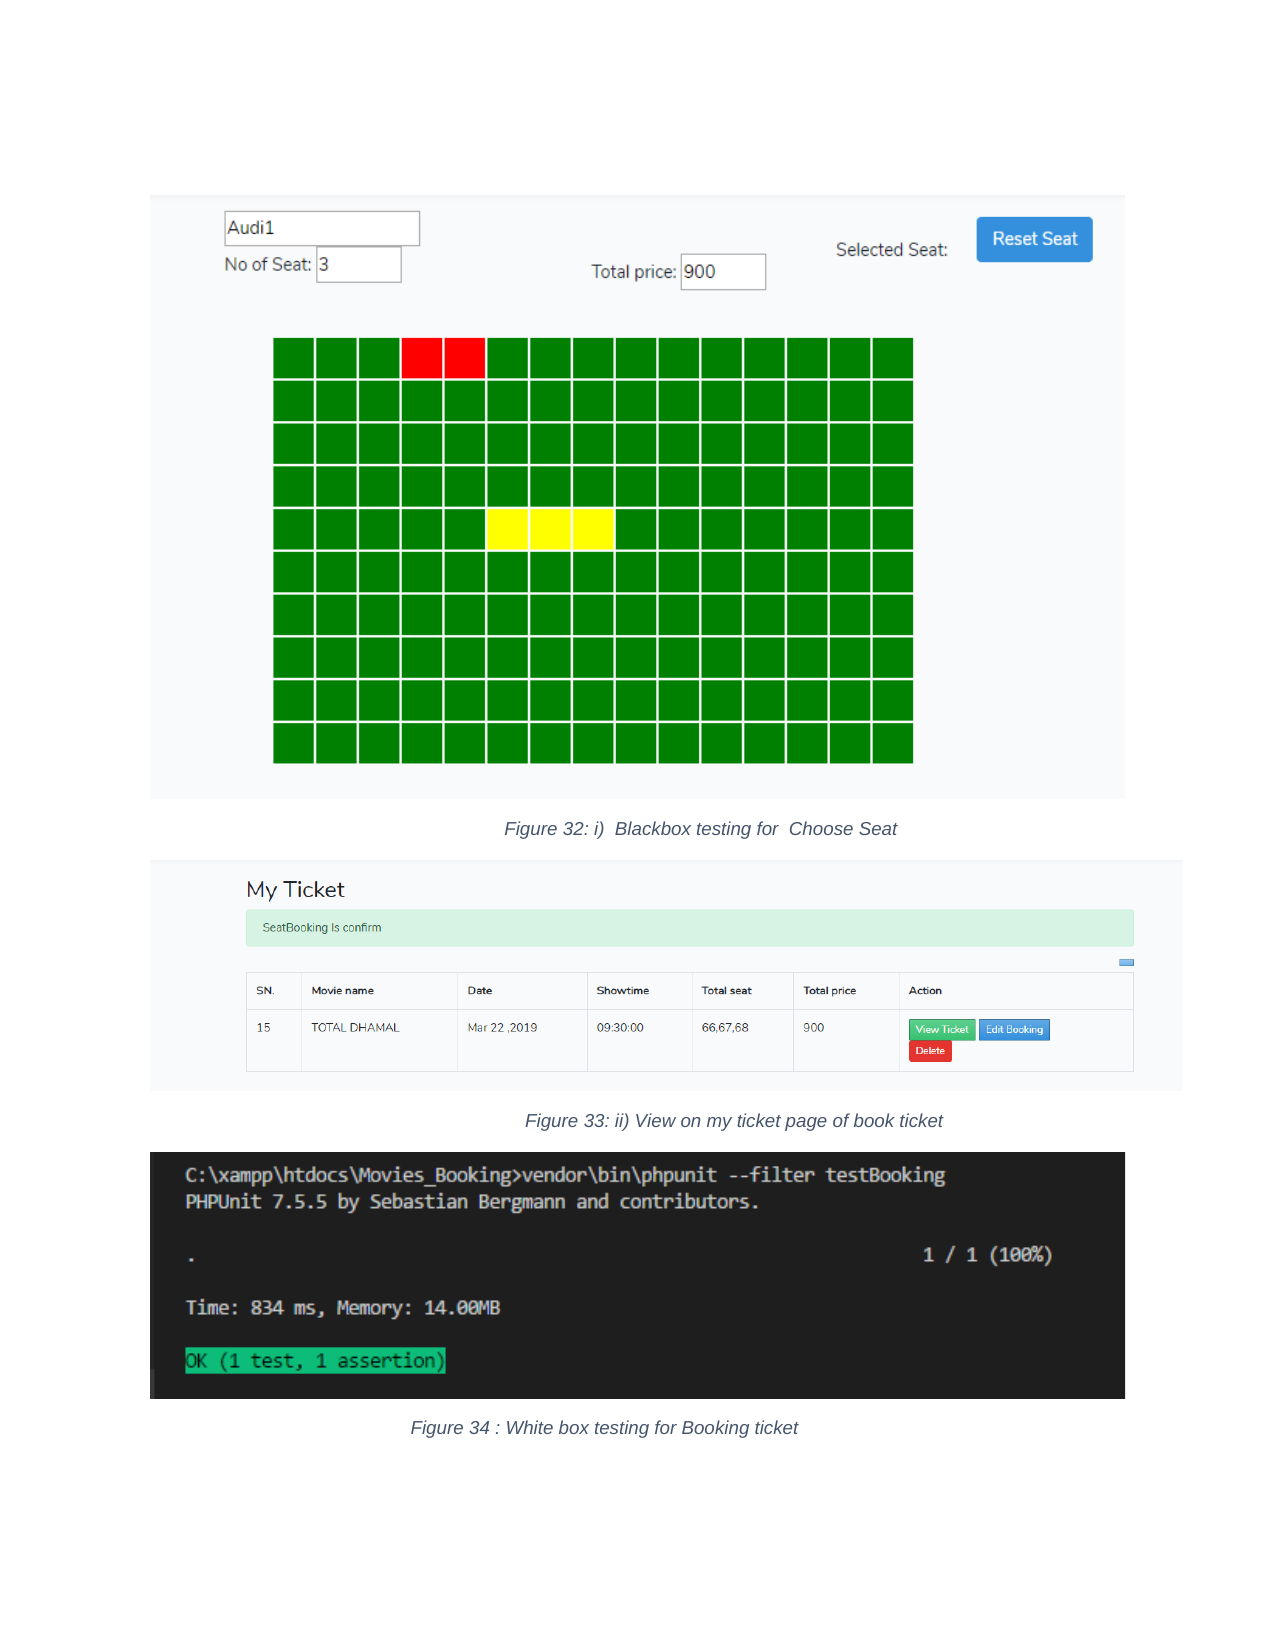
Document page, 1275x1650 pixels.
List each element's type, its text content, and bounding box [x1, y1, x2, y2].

text Figure 33: ii) View on my ticket page of book ticket [150, 1110, 1125, 1131]
picture [150, 860, 1183, 1091]
text Figure 34 : White box testing for Booking ticket [150, 1417, 1125, 1438]
picture [150, 1152, 1125, 1399]
picture [150, 195, 1125, 799]
text Figure 32: i) Blackbox testing for Choose Seat [150, 817, 1125, 839]
